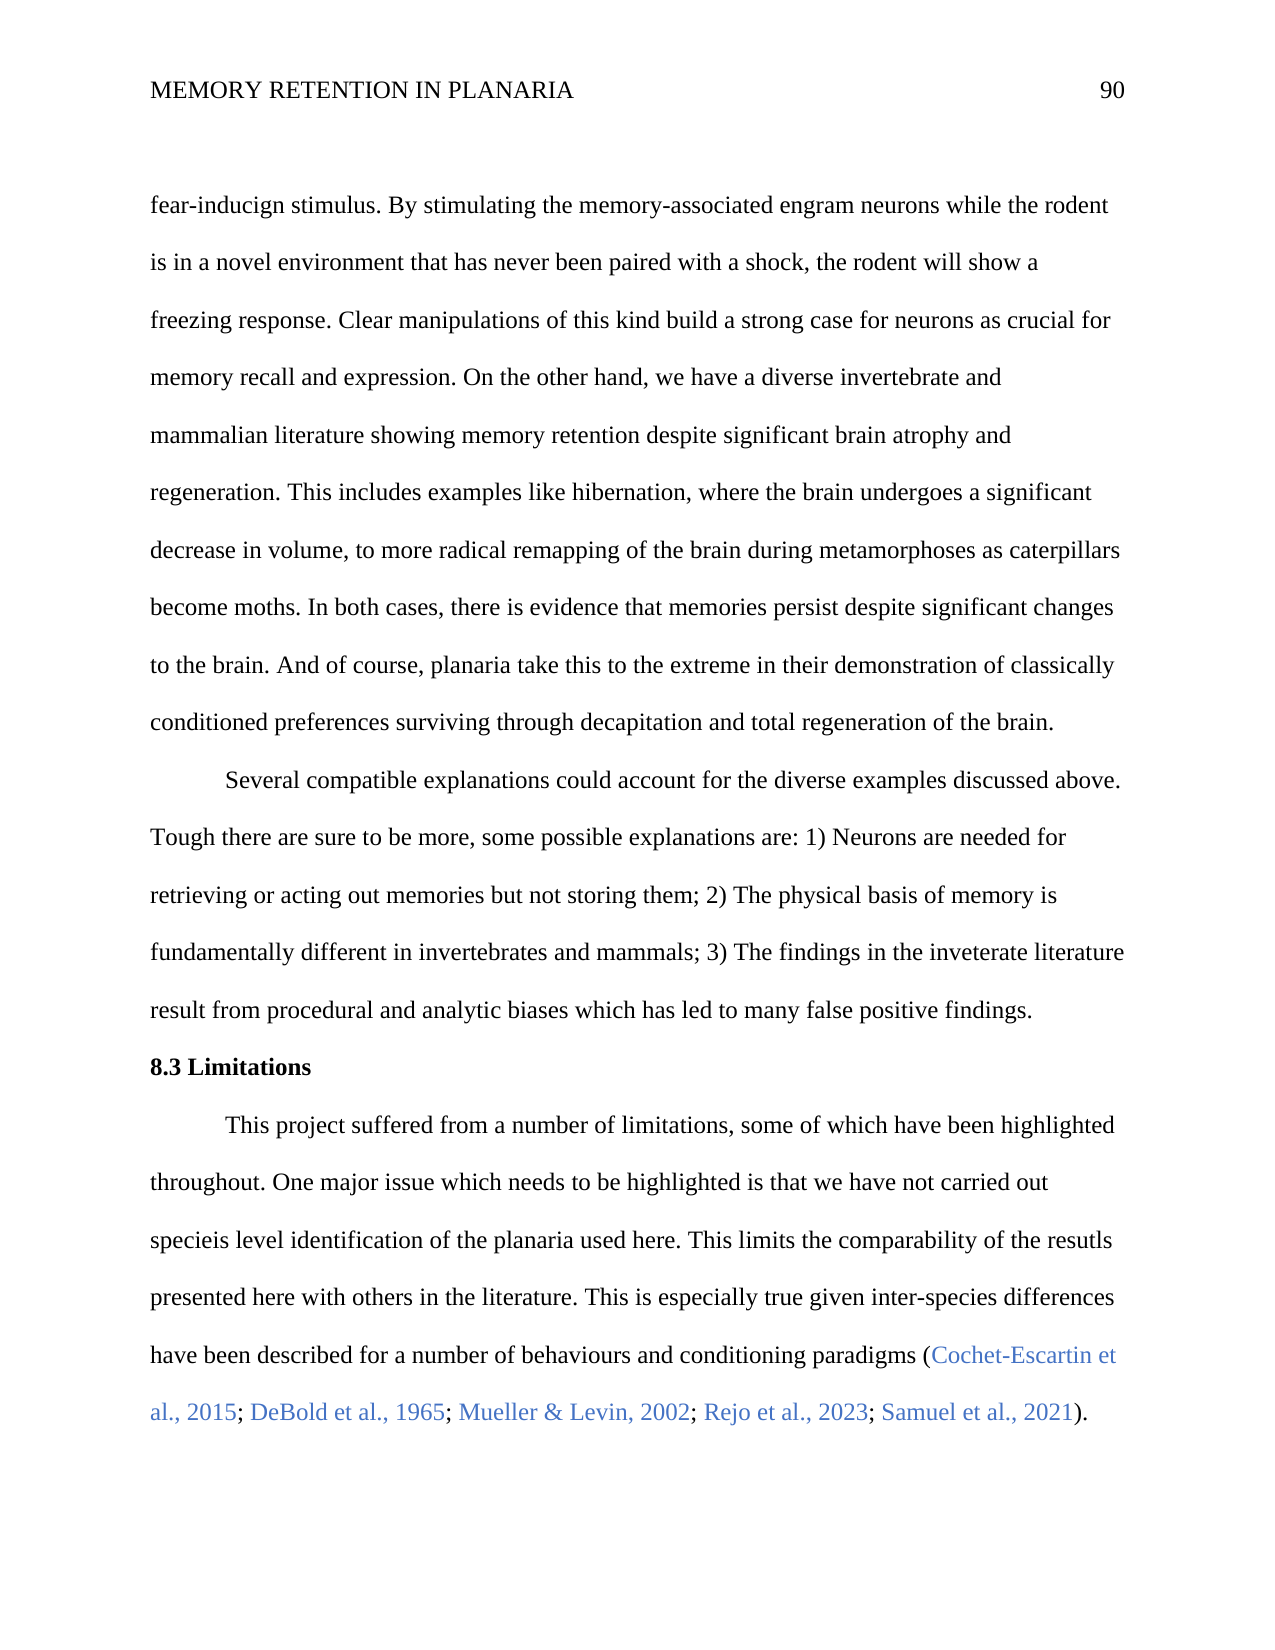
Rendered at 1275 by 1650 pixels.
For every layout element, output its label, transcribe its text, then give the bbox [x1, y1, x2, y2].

text Several compatible explanations could account for the diverse examples discussed above. Tough there are sure to be more, some possible explanations are: 1) Neurons are needed for retrieving or acting out memories but not storing them; 2) The physical basis of memory is fundamentally different in invertebrates and mammals; 3) The findings in the inveterate literature result from procedural and analytic biases which has led to many false positive findings. [150, 765, 1125, 1024]
text This project suffered from a number of limitations, some of which have been highlighted throughout. One major issue which needs to be highlighted is that we have not carried out specieis level identification of the planaria used here. This limits the comparability of the resutls presented here with others in the literature. This is especially true given inter-species differences have been described for a number of behaviours and conditioning paradigms (Cochet-Escartin et al., 2015; DeBold et al., 1965; Mueller & Levin, 2002; Rejo et al., 2023; Samuel et al., 2021). [150, 1110, 1125, 1426]
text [150, 190, 1125, 736]
subtitle 8.3 Limitations [150, 1052, 1125, 1081]
